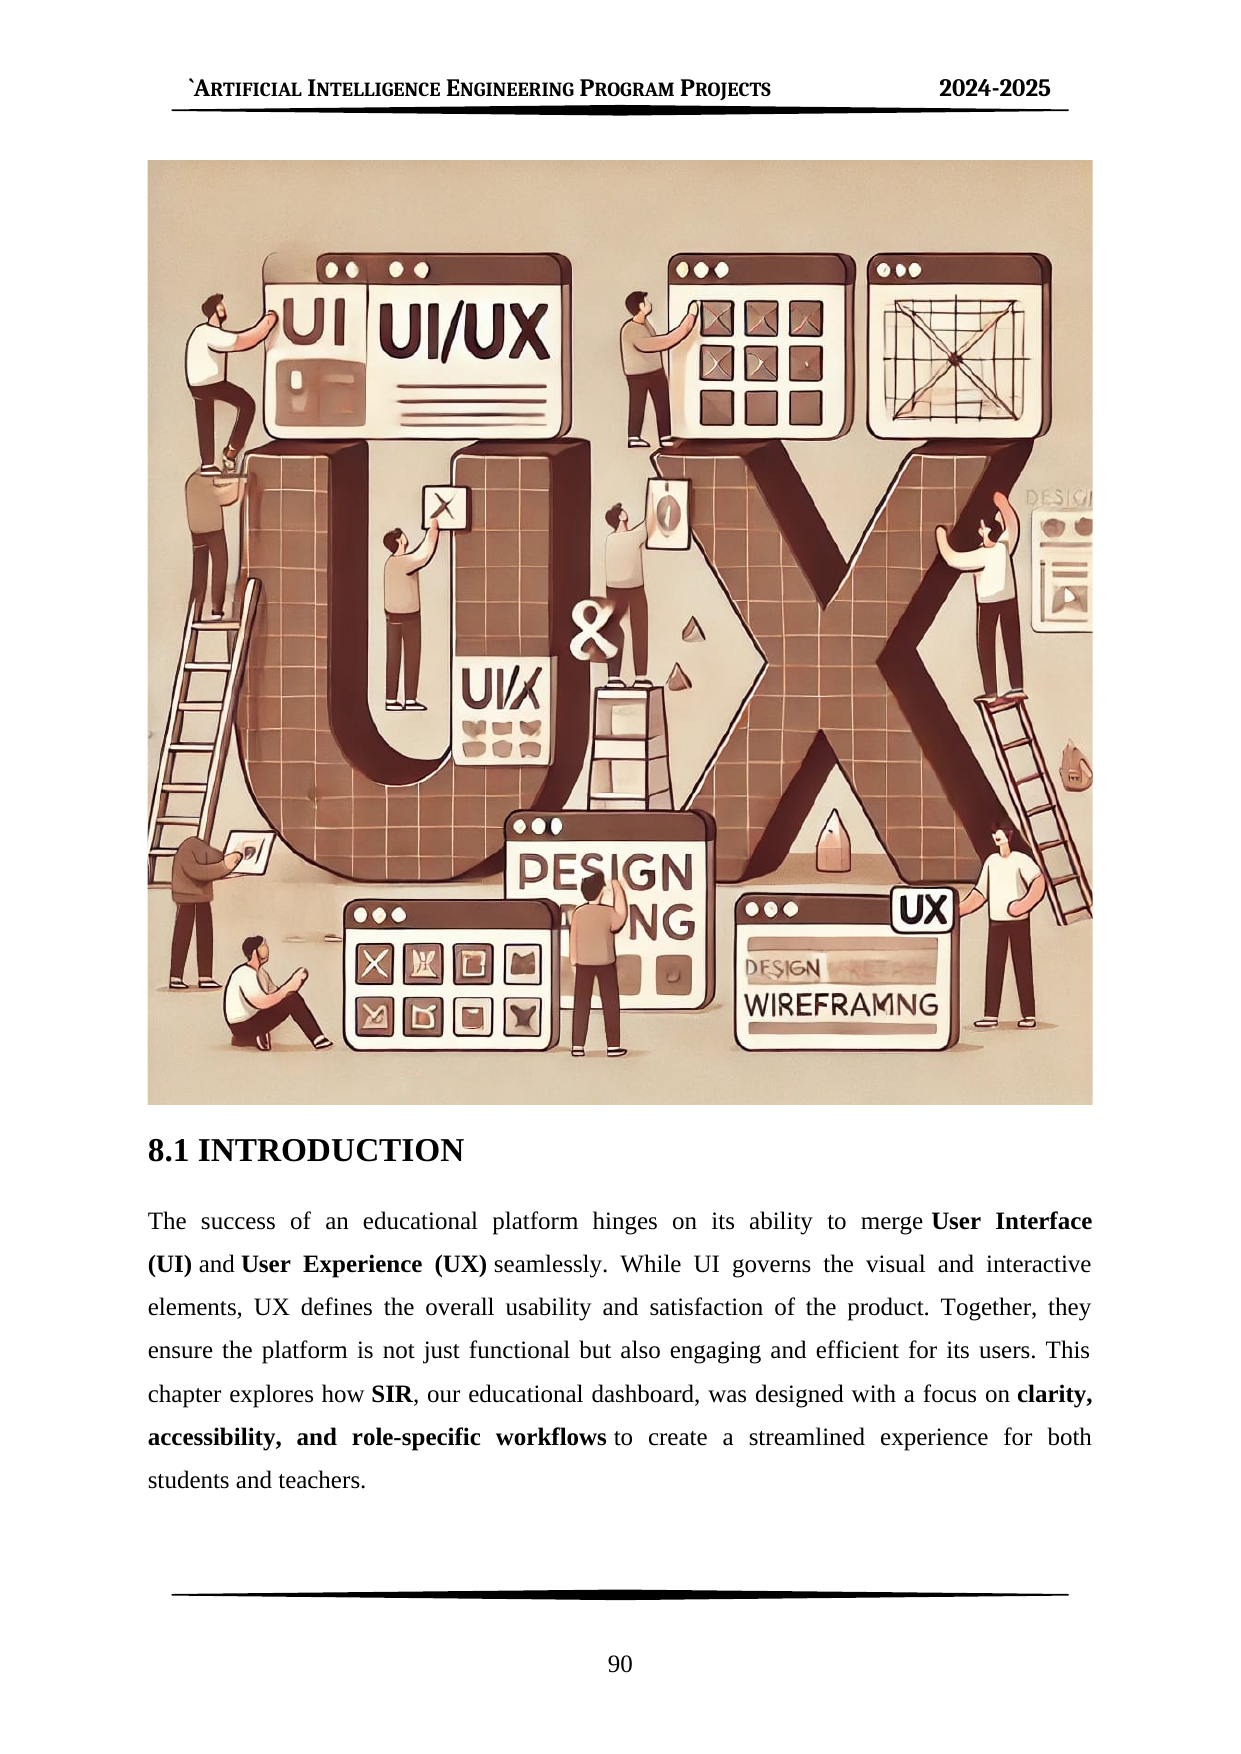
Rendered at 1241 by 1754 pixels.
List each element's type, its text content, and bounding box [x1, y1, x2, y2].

text 8.1 INTRODUCTION [148, 1130, 1092, 1168]
text The success of an educational platform hinges on its ability to merge User Interface (UI) and User Experience (UX) seamlessly. While UI governs the visual and interactive elements, UX defines the overall usability and satisfaction of the product. Together, they ensure the platform is not just functional but also engaging and efficient for its users. This chapter explores how SIR, our educational dashboard, was designed with a focus on clarity, accessibility, and role-specific workflows to create a streamlined experience for both students and teachers. [148, 1206, 1092, 1494]
picture [147, 160, 1093, 1105]
